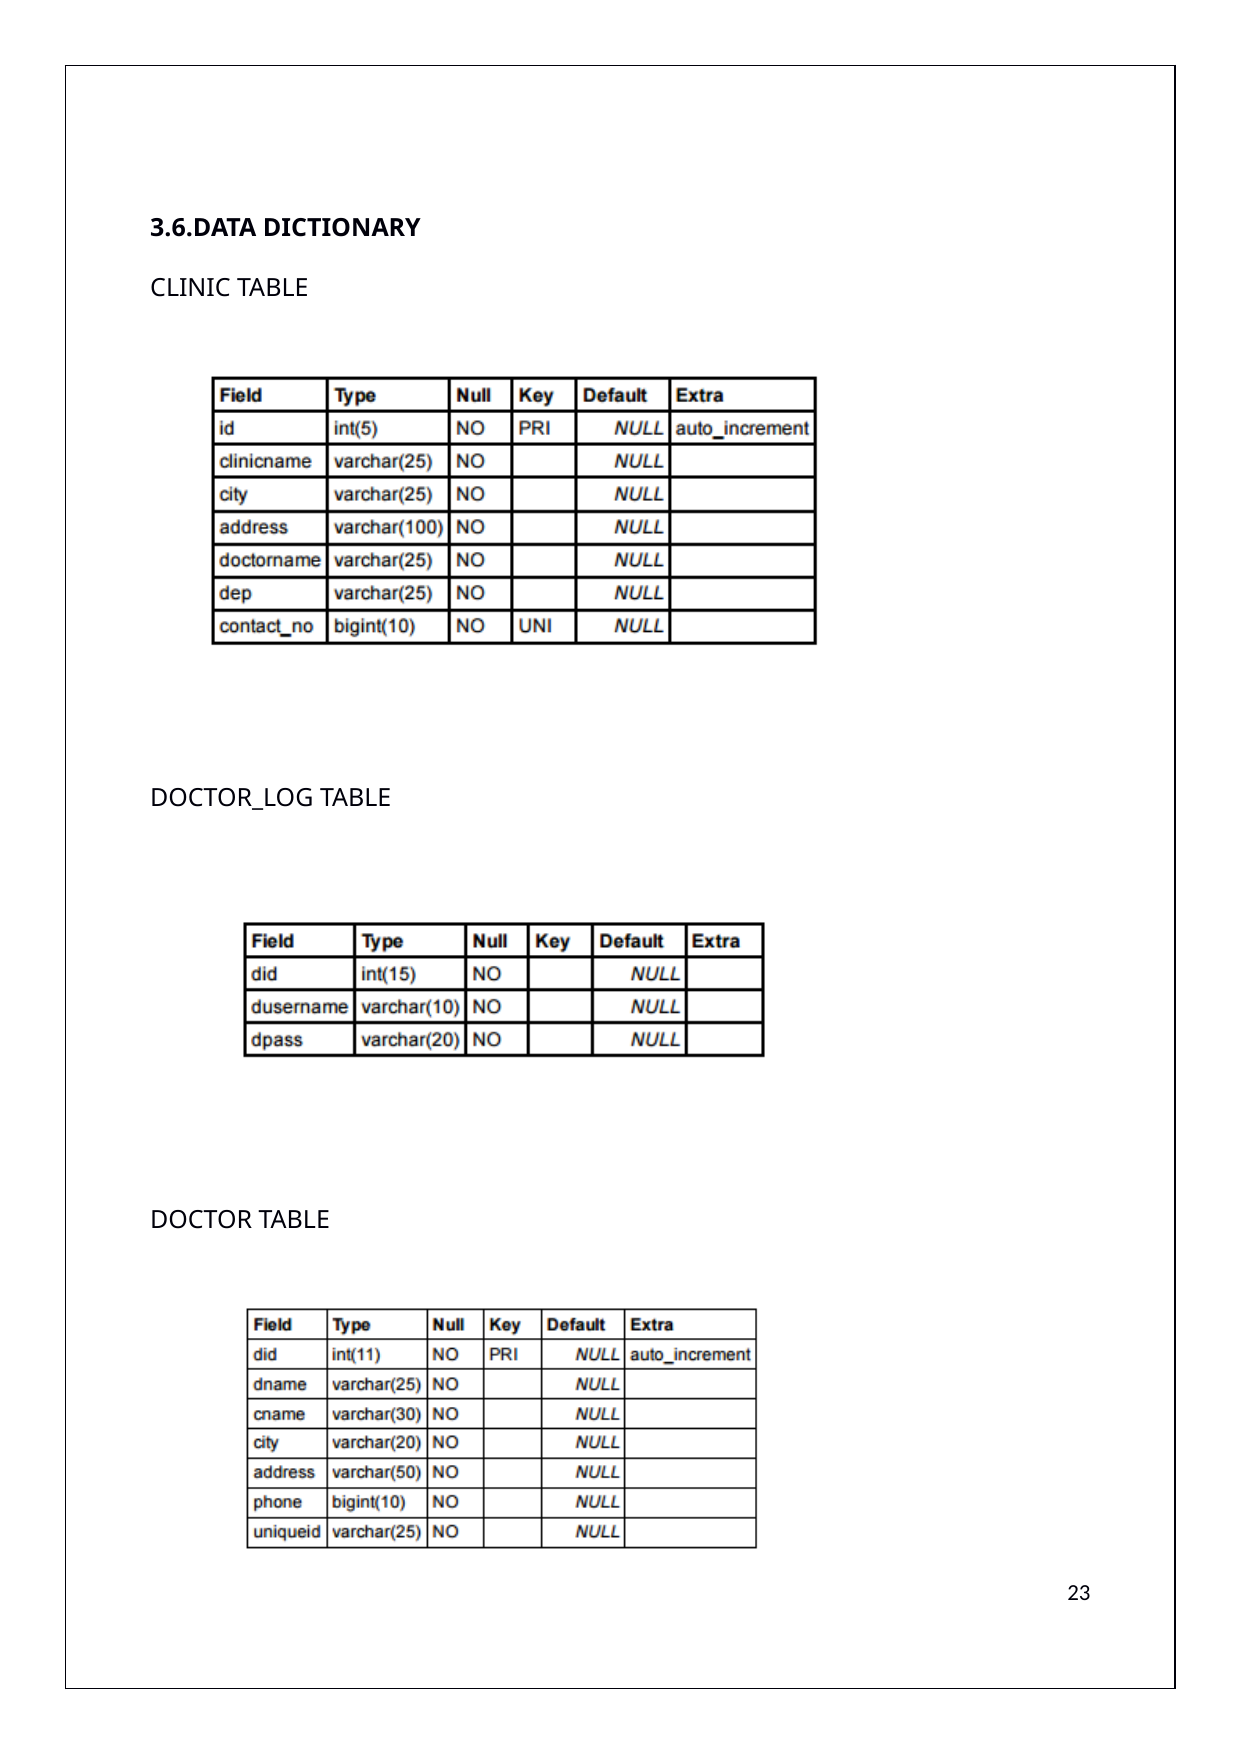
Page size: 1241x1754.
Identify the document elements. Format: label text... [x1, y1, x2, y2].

picture [225, 1279, 790, 1602]
text CLINIC TABLE [150, 270, 1090, 304]
list 3.6.DATA DICTIONARY [150, 210, 1090, 244]
text DOCTOR TABLE [150, 1202, 1090, 1236]
picture [179, 344, 839, 689]
picture [225, 893, 793, 1112]
text DOCTOR_LOG TABLE [150, 779, 1090, 813]
